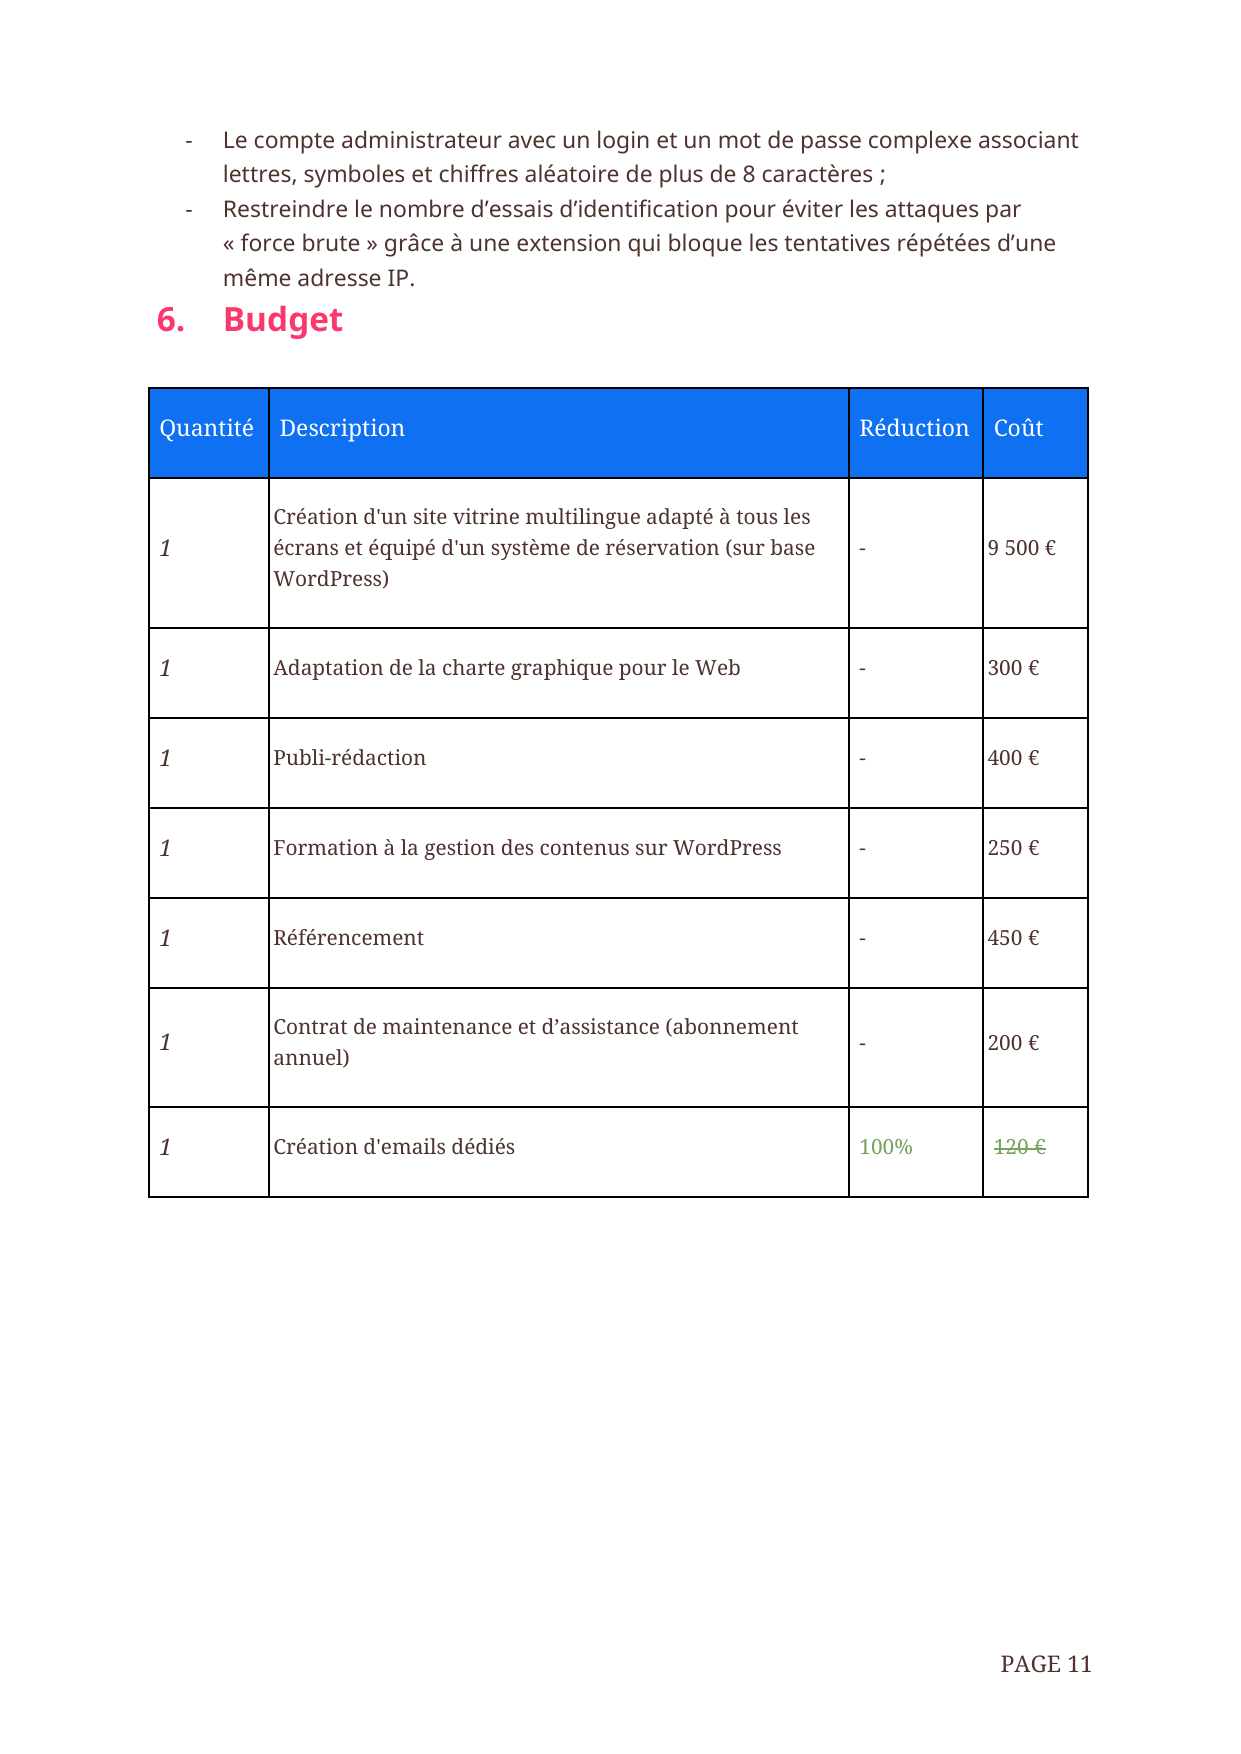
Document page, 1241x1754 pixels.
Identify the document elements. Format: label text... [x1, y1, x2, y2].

list Restreindre le nombre d’essais d’identification pour éviter les attaques par « force brute » grâce à une extension qui bloque les tentatives répétées d’une même adresse IP. [185, 193, 1092, 293]
table_cell - [850, 809, 982, 897]
table_cell - [850, 899, 982, 987]
table_header Quantité [150, 389, 268, 477]
table_cell Publi-rédaction [270, 719, 848, 807]
table_cell 300 € [984, 629, 1087, 717]
table_cell 1 [150, 629, 268, 717]
table_cell 1 [150, 719, 268, 807]
table_cell - [850, 479, 982, 627]
table_header Réduction [850, 389, 982, 477]
table_cell Contrat de maintenance et d’assistance (abonnement annuel) [270, 989, 848, 1106]
table_cell Référencement [270, 899, 848, 987]
list Budget [185, 296, 1092, 341]
table_cell 200 € [984, 989, 1087, 1106]
table_cell - [850, 629, 982, 717]
table_header Coût [984, 389, 1087, 477]
table_cell 400 € [984, 719, 1087, 807]
table_cell - [850, 989, 982, 1106]
table_cell 1 [150, 989, 268, 1106]
table_cell 1 [150, 479, 268, 627]
table_cell 1 [150, 1108, 268, 1196]
list Le compte administrateur avec un login et un mot de passe complexe associant lettres, symboles et chiffres aléatoire de plus de 8 caractères ; [185, 124, 1092, 190]
table_cell - [850, 719, 982, 807]
table_cell 1 [150, 809, 268, 897]
table_cell 250 € [984, 809, 1087, 897]
table_cell 450 € [984, 899, 1087, 987]
table_cell Création d'emails dédiés [270, 1108, 848, 1196]
table_cell 1 [150, 899, 268, 987]
table_cell Adaptation de la charte graphique pour le Web [270, 629, 848, 717]
table_cell Création d'un site vitrine multilingue adapté à tous les écrans et équipé d'un système de réservation (sur base WordPress) [270, 479, 848, 627]
table_cell Formation à la gestion des contenus sur WordPress [270, 809, 848, 897]
table_cell 100% [850, 1108, 982, 1196]
table_cell 9 500 € [984, 479, 1087, 627]
table_cell 120 € [984, 1108, 1087, 1196]
table_header Description [270, 389, 848, 477]
